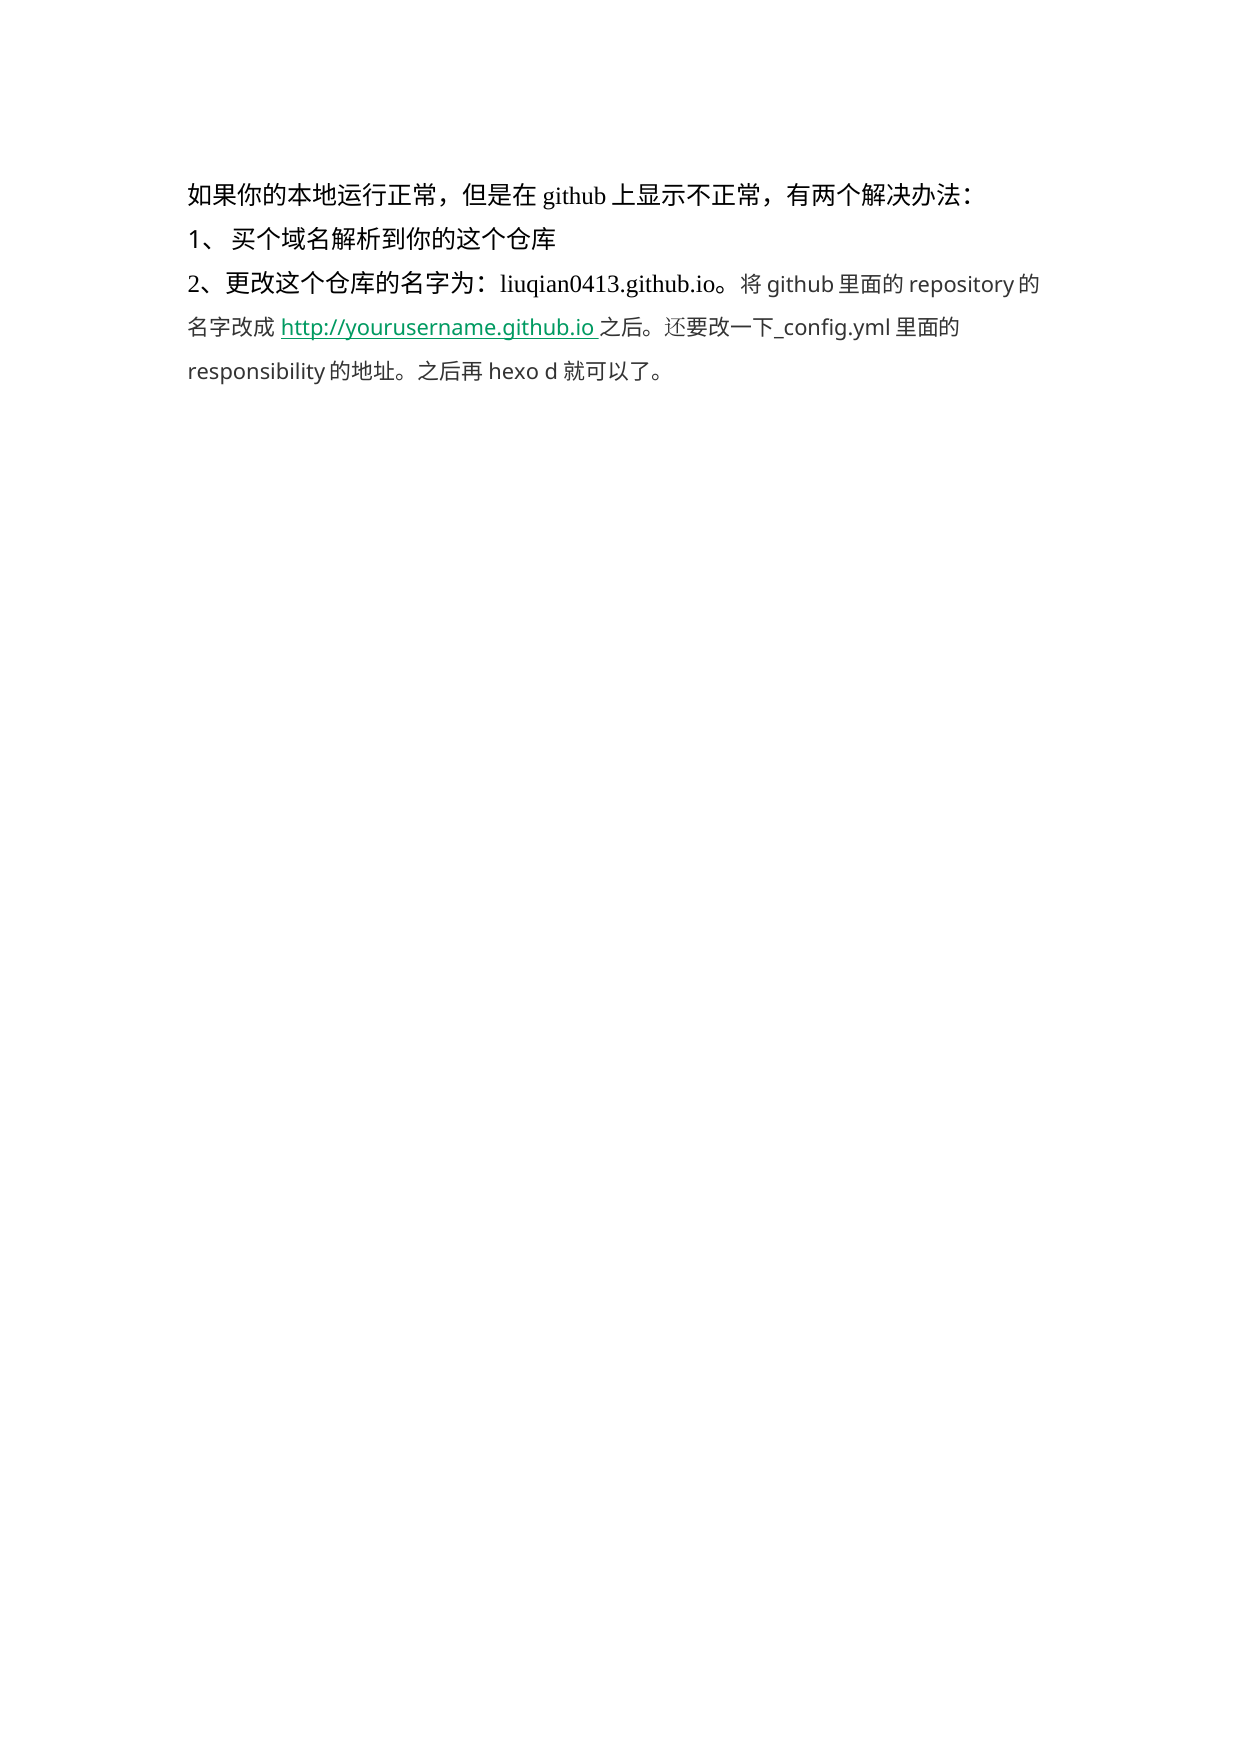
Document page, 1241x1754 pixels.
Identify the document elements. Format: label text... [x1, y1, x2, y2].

text 如果你的本地运行正常，但是在github上显示不正常，有两个解决办法： [187, 172, 1053, 216]
list 买个域名解析到你的这个仓库 [187, 216, 1053, 260]
text 2、更改这个仓库的名字为：liuqian0413.github.io。将github里面的repository的名字改成 http://yourusername.github.io之后。还要改一下_config.yml里面的responsibility的地址。之后再 hexo d 就可以了。 [187, 260, 1053, 392]
